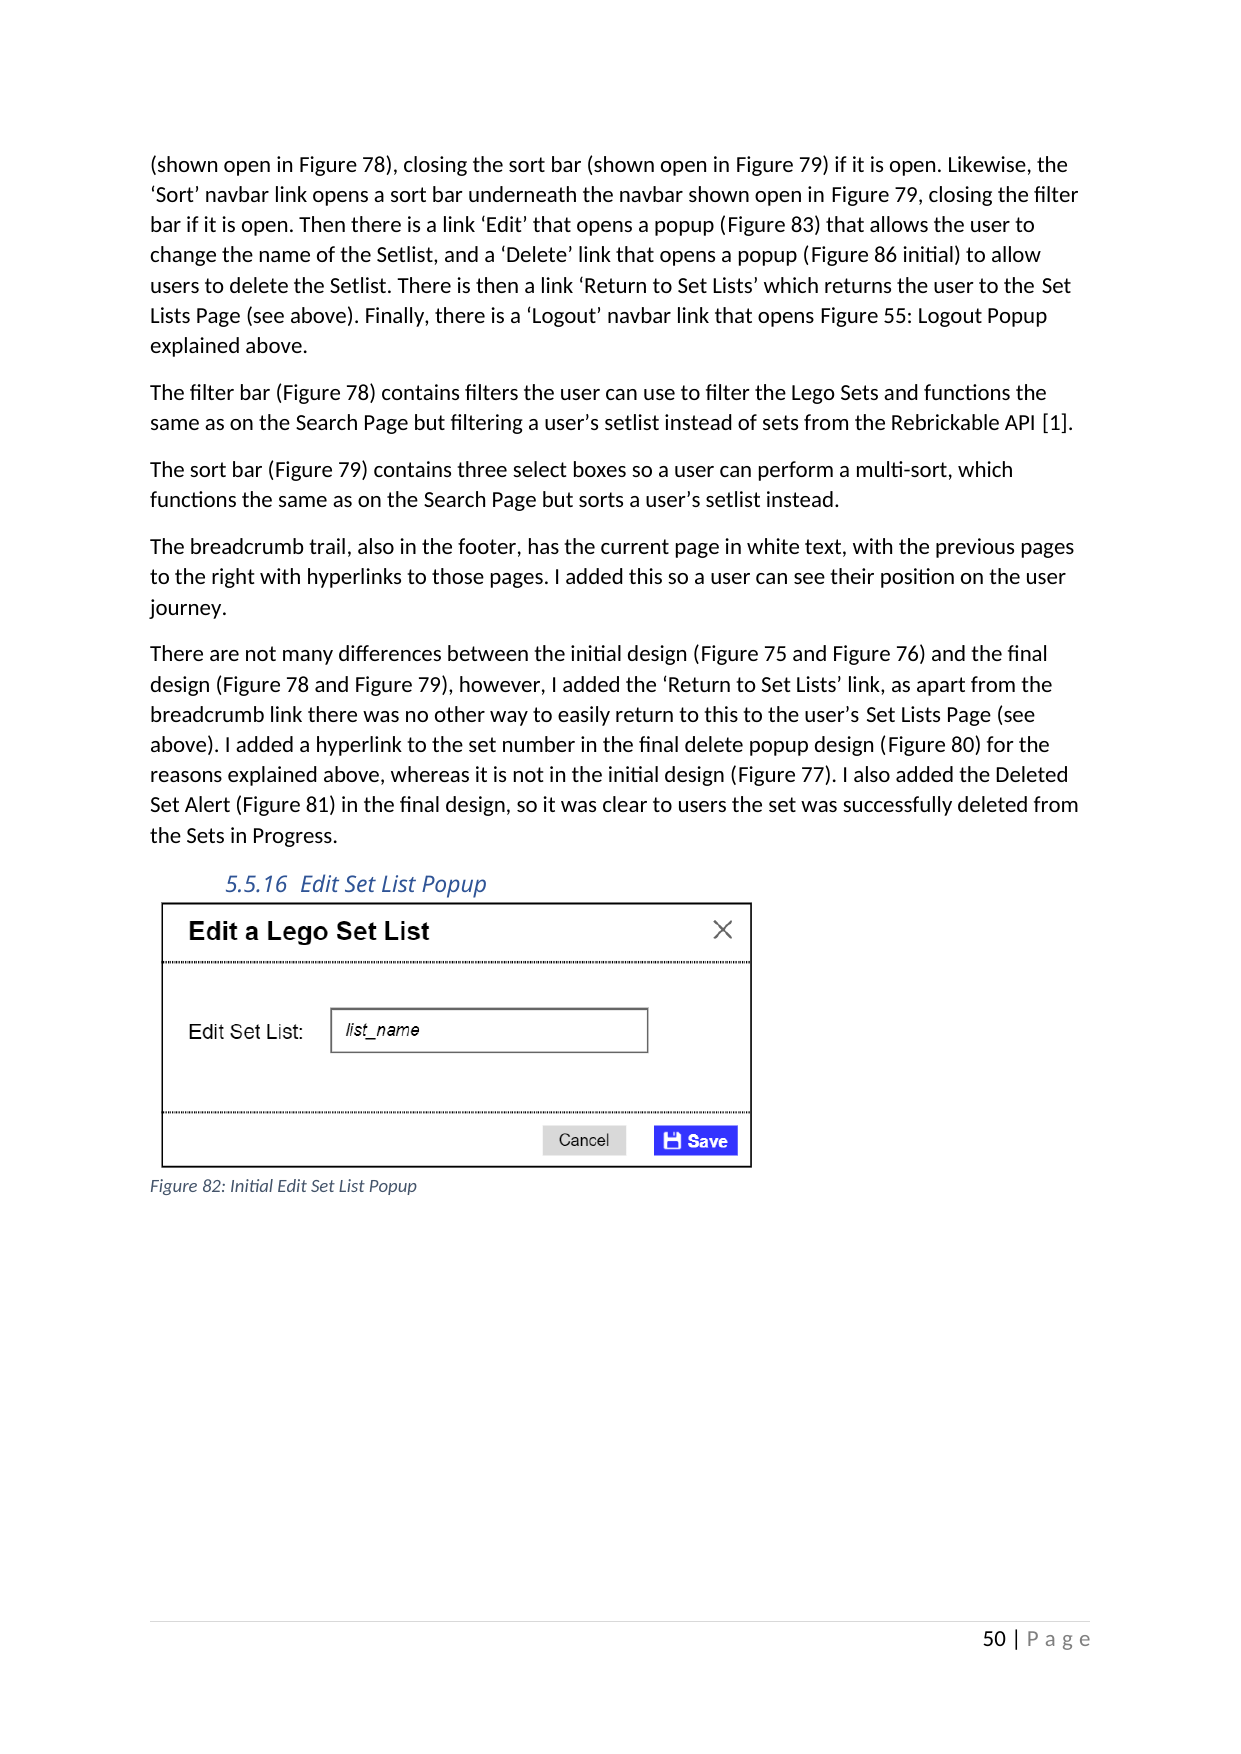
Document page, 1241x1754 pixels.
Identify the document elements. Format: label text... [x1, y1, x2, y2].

subtitle Edit Set List Popup [225, 868, 1090, 899]
text Figure 82: Initial Edit Set List Popup [150, 1174, 1090, 1197]
text The filter bar (Figure 78) contains filters the user can use to filter the Lego Sets and functions the same as on the Search Page but filtering a user’s setlist instead of sets from the Rebrickable API [1]. [150, 378, 1090, 436]
text There are not many differences between the initial design (Figure 75 and Figure 76) and the final design (Figure 78 and Figure 79), however, I added the ‘Return to Set Lists’ link, as apart from the breadcrumb link there was no other way to easily return to this to the user’s Set Lists Page (see above). I added a hyperlink to the set number in the final delete popup design (Figure 80) for the reasons explained above, whereas it is not in the initial design (Figure 77). I also added the Deleted Set Alert (Figure 81) in the final design, so it was clear to users the set was successfully deleted from the Sets in Progress. [150, 639, 1090, 849]
text The breadcrumb trail, also in the footer, has the current page in white text, with the previous pages to the right with hyperlinks to those pages. I added this so a user can see their position on the user journey. [150, 532, 1090, 621]
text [150, 150, 1090, 359]
text The sort bar (Figure 79) contains three select boxes so a user can perform a multi-sort, which functions the same as on the Search Page but sorts a user’s setlist instead. [150, 455, 1090, 513]
picture [150, 901, 764, 1172]
